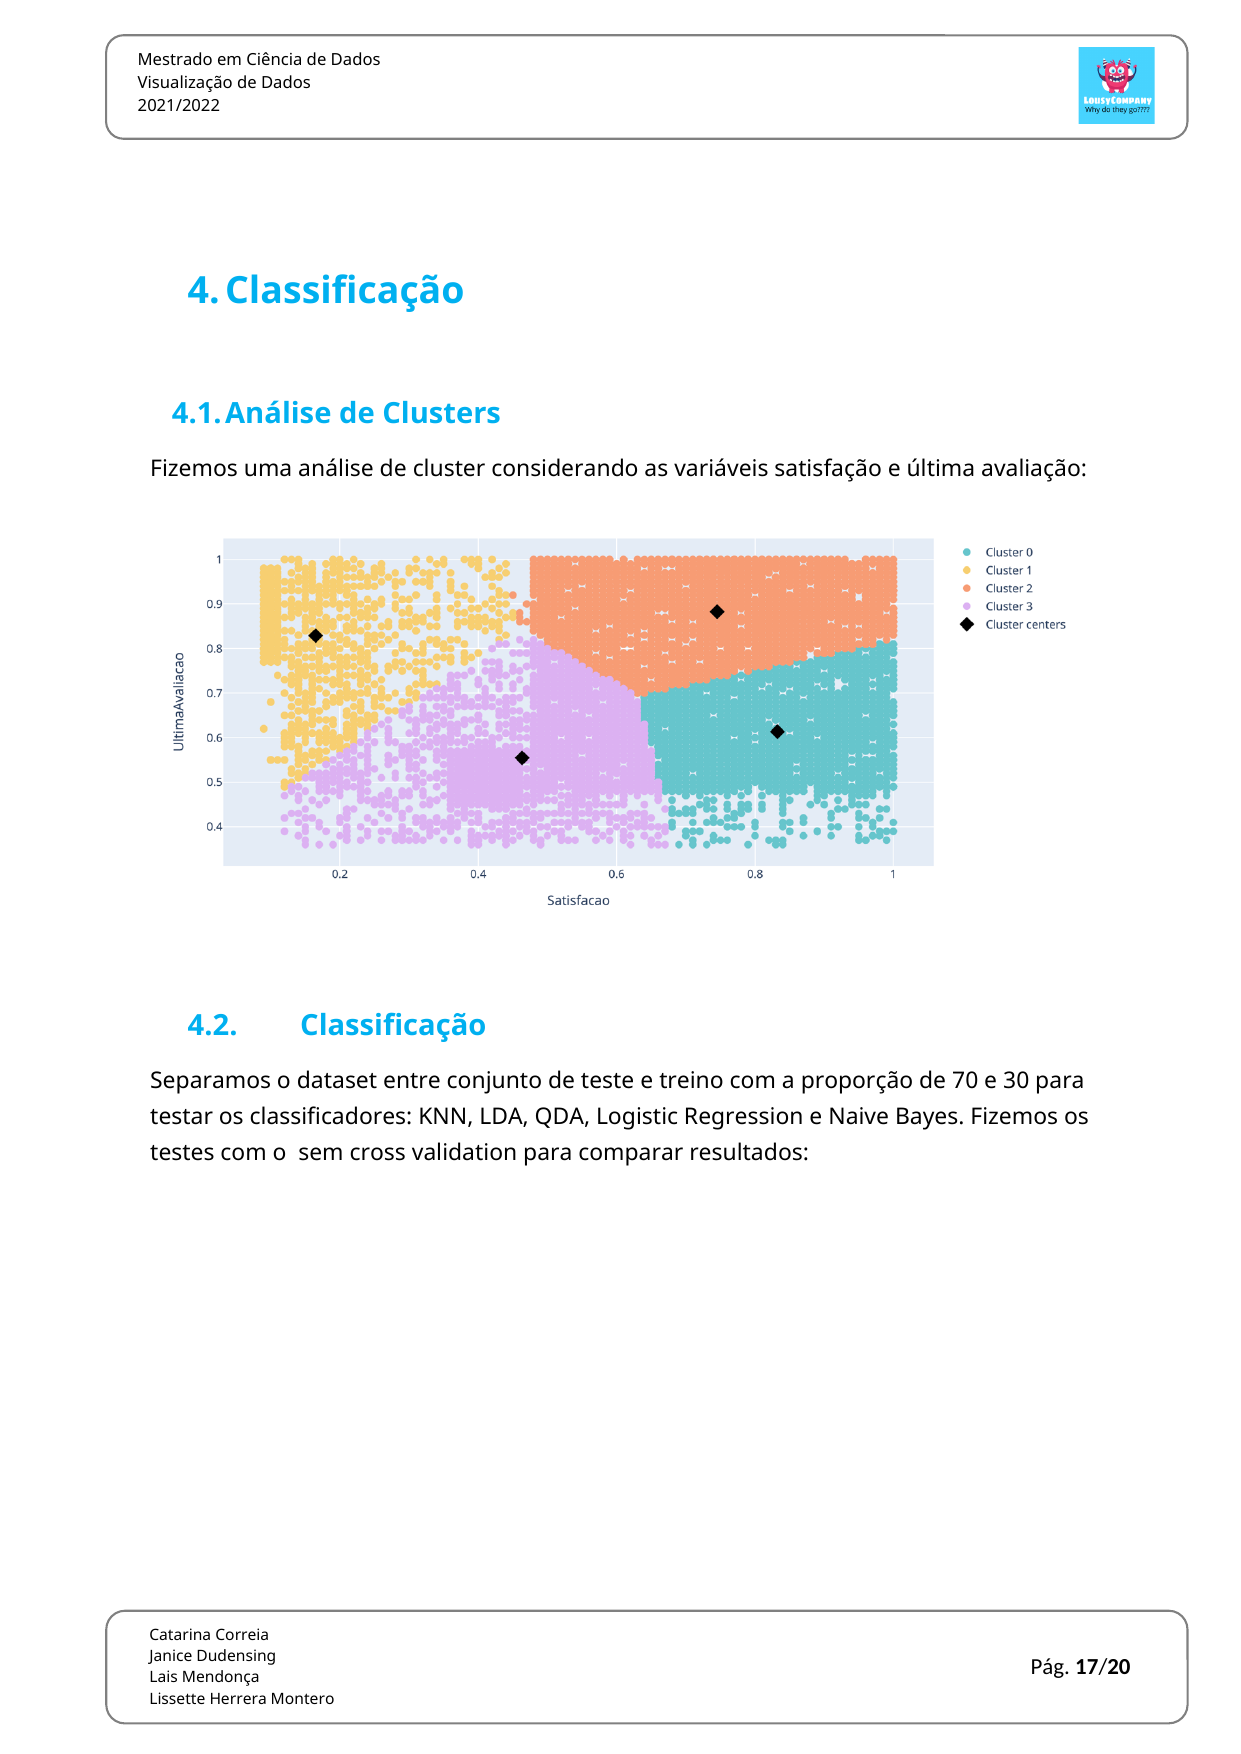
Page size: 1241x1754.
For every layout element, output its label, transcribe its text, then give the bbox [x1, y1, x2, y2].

subtitle Classificação [187, 263, 1090, 314]
subtitle Classificação [187, 1004, 1090, 1044]
picture [150, 508, 1091, 922]
picture [1078, 47, 1155, 124]
subtitle Análise de Clusters [172, 392, 1090, 432]
text Separamos o dataset entre conjunto de teste e treino com a proporção de 70 e 30 para testar os classificadores: KNN, LDA, QDA, Logistic Regression e Naive Bayes. Fizemos os testes com o sem cross validation para comparar resultados: [150, 1064, 1090, 1167]
text Fizemos uma análise de cluster considerando as variáveis satisfação e última avaliação: [150, 452, 1090, 483]
